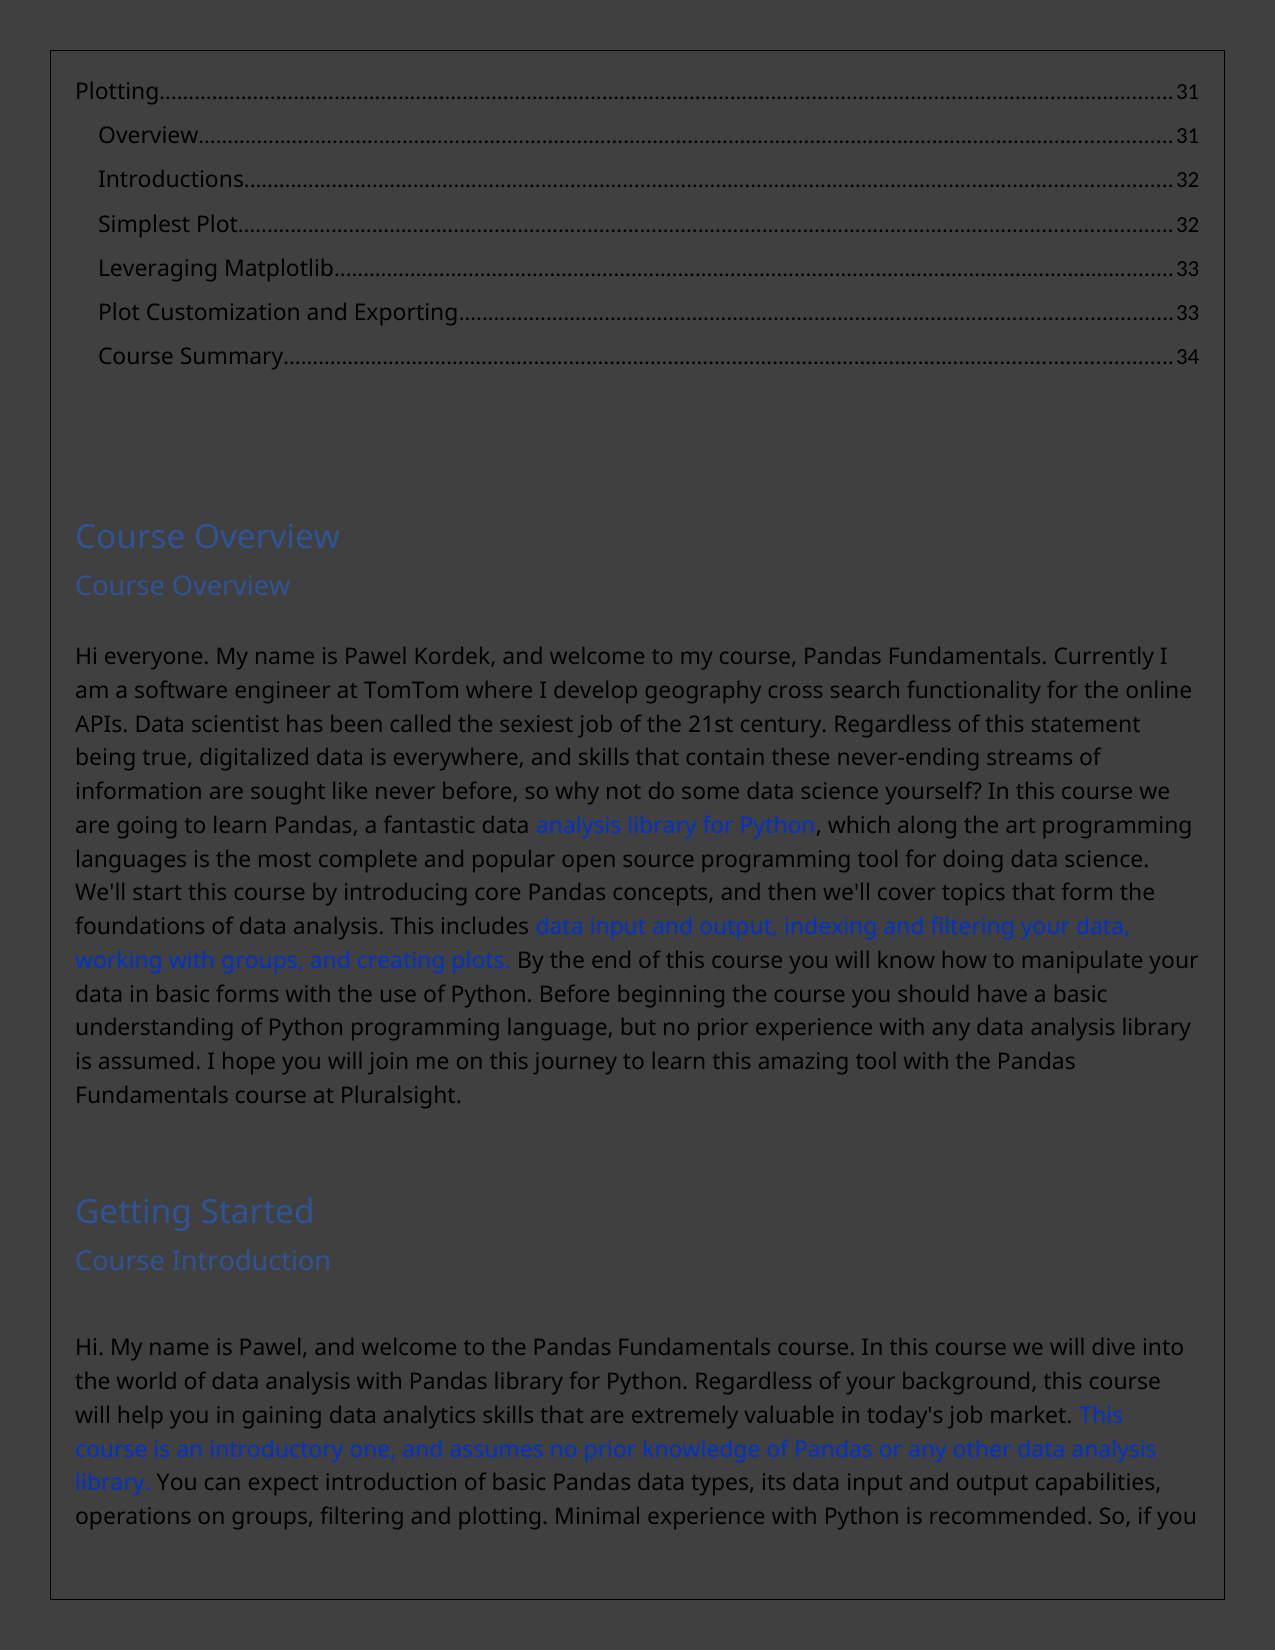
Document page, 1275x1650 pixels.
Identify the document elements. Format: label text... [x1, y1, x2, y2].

subtitle Course Introduction [75, 1241, 1200, 1278]
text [75, 1331, 1200, 1531]
subtitle Course Overview [75, 566, 1200, 603]
subtitle Getting Started [75, 1188, 1200, 1233]
text Hi everyone. My name is Pawel Kordek, and welcome to my course, Pandas Fundamentals. Currently I am a software engineer at TomTom where I develop geography cross search functionality for the online APIs. Data scientist has been called the sexiest job of the 21st century. Regardless of this statement being true, digitalized data is everywhere, and skills that contain these never-ending streams of information are sought like never before, so why not do some data science yourself? In this course we are going to learn Pandas, a fantastic data analysis library for Python, which along the art programming languages is the most complete and popular open source programming tool for doing data science. We'll start this course by introducing core Pandas concepts, and then we'll cover topics that form the foundations of data analysis. This includes data input and output, indexing and filtering your data, working with groups, and creating plots. By the end of this course you will know how to manipulate your data in basic forms with the use of Python. Before beginning the course you should have a basic understanding of Python programming language, but no prior experience with any data analysis library is assumed. I hope you will join me on this journey to learn this amazing tool with the Pandas Fundamentals course at Pluralsight. [75, 606, 1200, 1110]
subtitle Course Overview [75, 513, 1200, 559]
